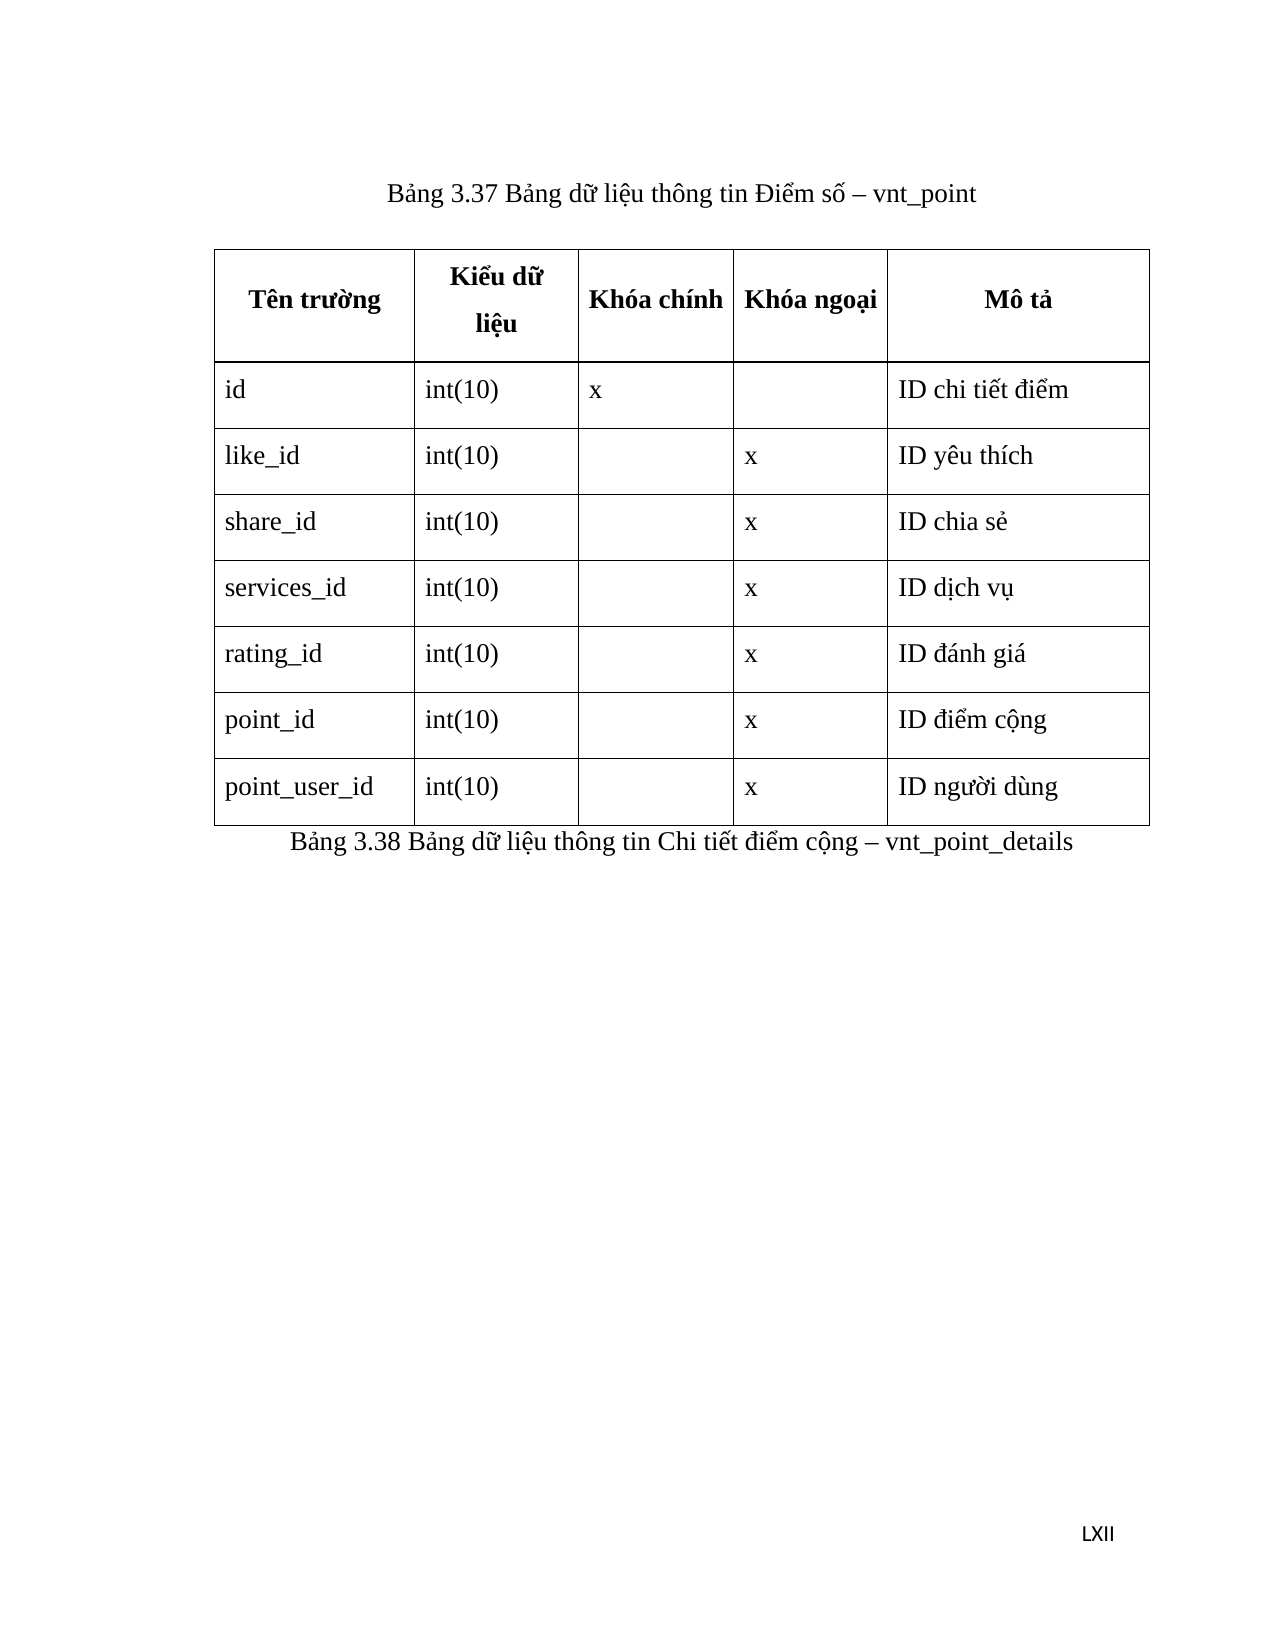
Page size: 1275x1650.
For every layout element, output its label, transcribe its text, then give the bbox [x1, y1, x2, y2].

table_cell rating_id [215, 627, 414, 692]
subtitle Bảng 3.37 Bảng dữ liệu thông tin Điểm số – vnt_point [207, 177, 1156, 208]
table_cell x [579, 363, 733, 428]
table_header Khóa ngoại [734, 250, 887, 361]
table_cell share_id [215, 495, 414, 560]
subtitle Bảng 3.38 Bảng dữ liệu thông tin Chi tiết điểm cộng – vnt_point_details [207, 826, 1156, 857]
table_cell point_user_id [215, 759, 414, 824]
table_cell x [734, 495, 887, 560]
table_header Tên trường [215, 250, 414, 361]
table_cell ID người dùng [888, 759, 1149, 824]
table_header Khóa chính [579, 250, 733, 361]
table_header Mô tả [888, 250, 1149, 361]
table_cell [579, 627, 733, 692]
table_cell services_id [215, 561, 414, 626]
table_cell int(10) [415, 561, 578, 626]
table_cell x [734, 627, 887, 692]
table_cell x [734, 693, 887, 758]
table_cell [579, 429, 733, 494]
table_cell x [734, 429, 887, 494]
table_cell int(10) [415, 759, 578, 824]
table_cell [579, 495, 733, 560]
table_cell point_id [215, 693, 414, 758]
table_cell int(10) [415, 693, 578, 758]
table_cell ID đánh giá [888, 627, 1149, 692]
table_cell x [734, 561, 887, 626]
table_cell ID dịch vụ [888, 561, 1149, 626]
table_cell int(10) [415, 627, 578, 692]
table_cell like_id [215, 429, 414, 494]
table_cell int(10) [415, 363, 578, 428]
table_cell [579, 561, 733, 626]
table_cell int(10) [415, 429, 578, 494]
table_cell ID yêu thích [888, 429, 1149, 494]
table_cell [579, 693, 733, 758]
table_header Kiểu dữ liệu [415, 250, 578, 361]
table_cell [734, 363, 887, 428]
table_cell ID điểm cộng [888, 693, 1149, 758]
table_cell int(10) [415, 495, 578, 560]
table_cell [579, 759, 733, 824]
table_cell ID chi tiết điểm [888, 363, 1149, 428]
table_cell id [215, 363, 414, 428]
table_cell ID chia sẻ [888, 495, 1149, 560]
table_cell x [734, 759, 887, 824]
